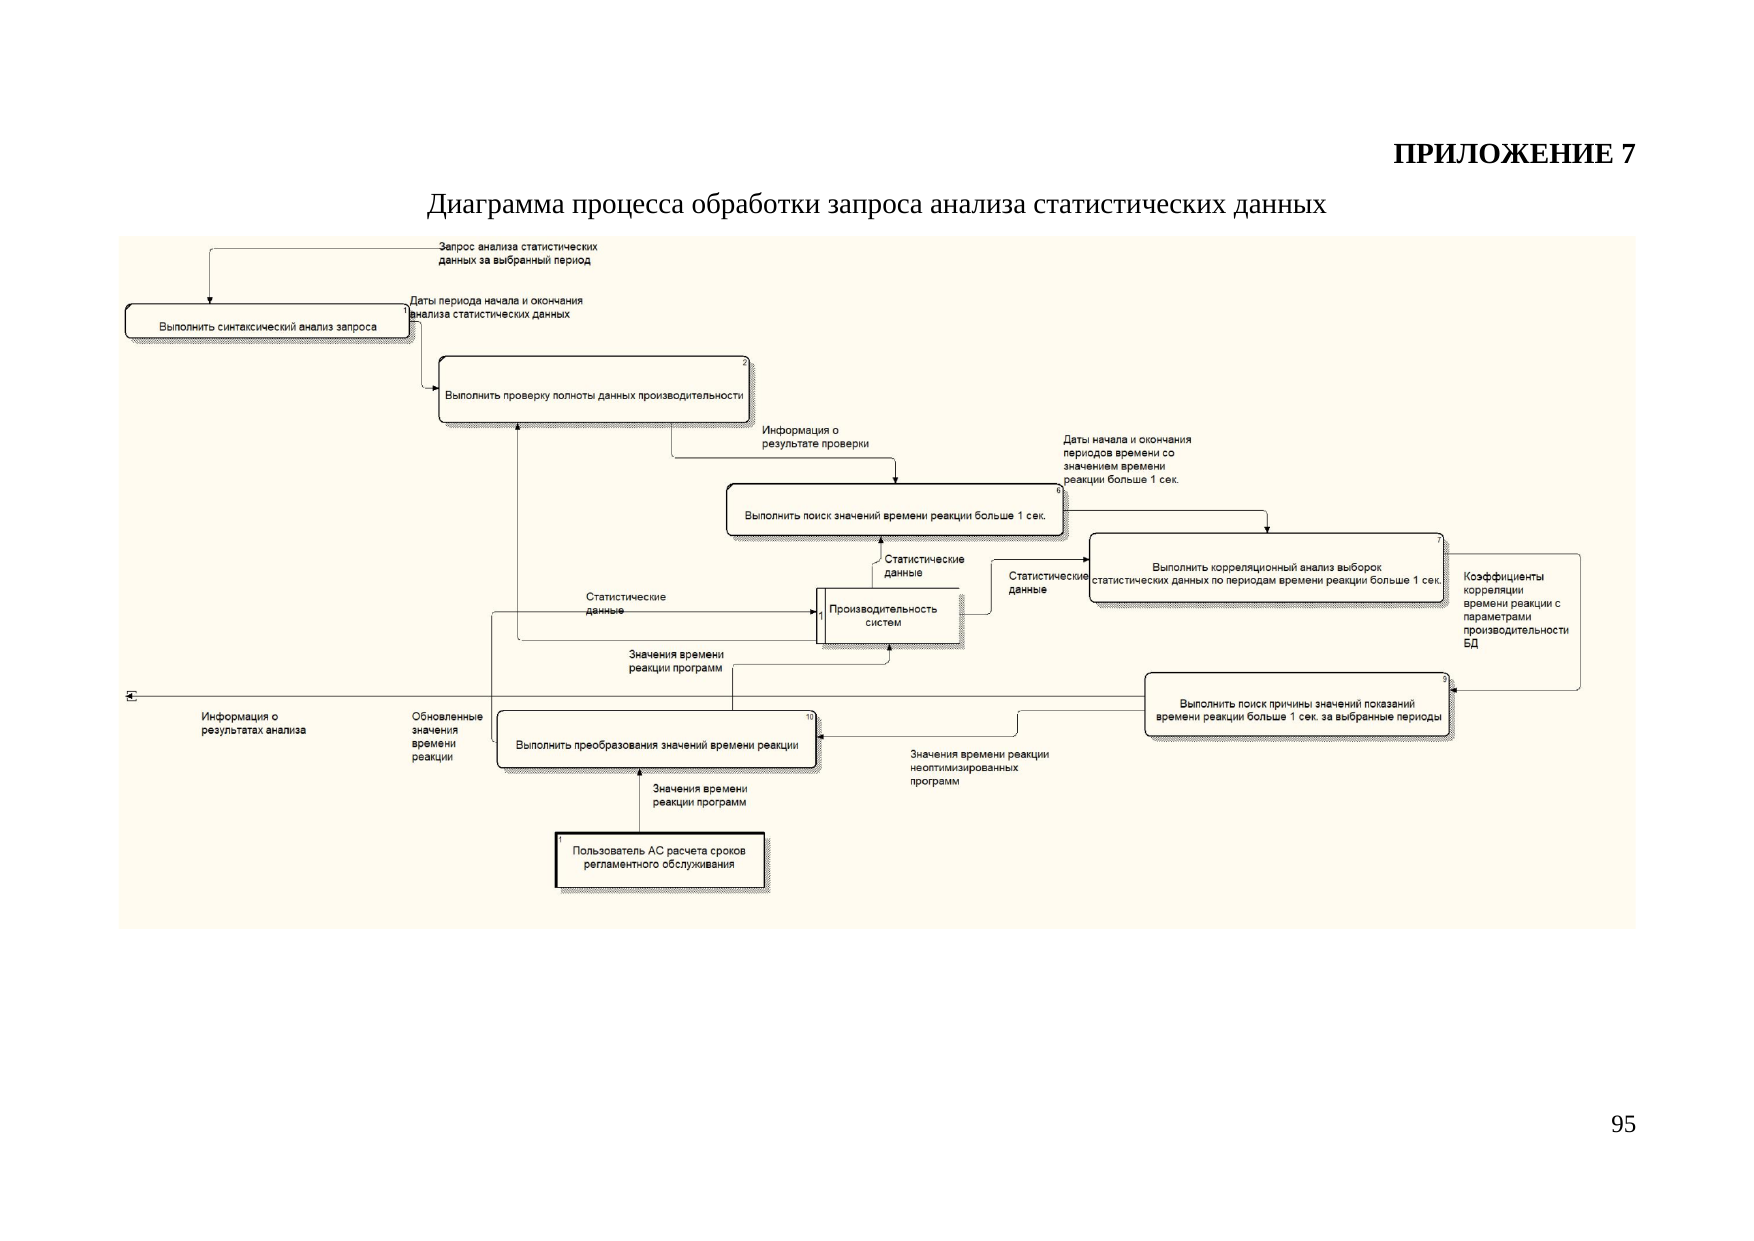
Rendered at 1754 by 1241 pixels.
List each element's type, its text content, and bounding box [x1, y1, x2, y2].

subtitle ПРИЛОЖЕНИЕ 7 [118, 136, 1636, 170]
subtitle Диаграмма процесса обработки запроса анализа статистических данных [118, 186, 1636, 220]
picture [118, 236, 1636, 929]
